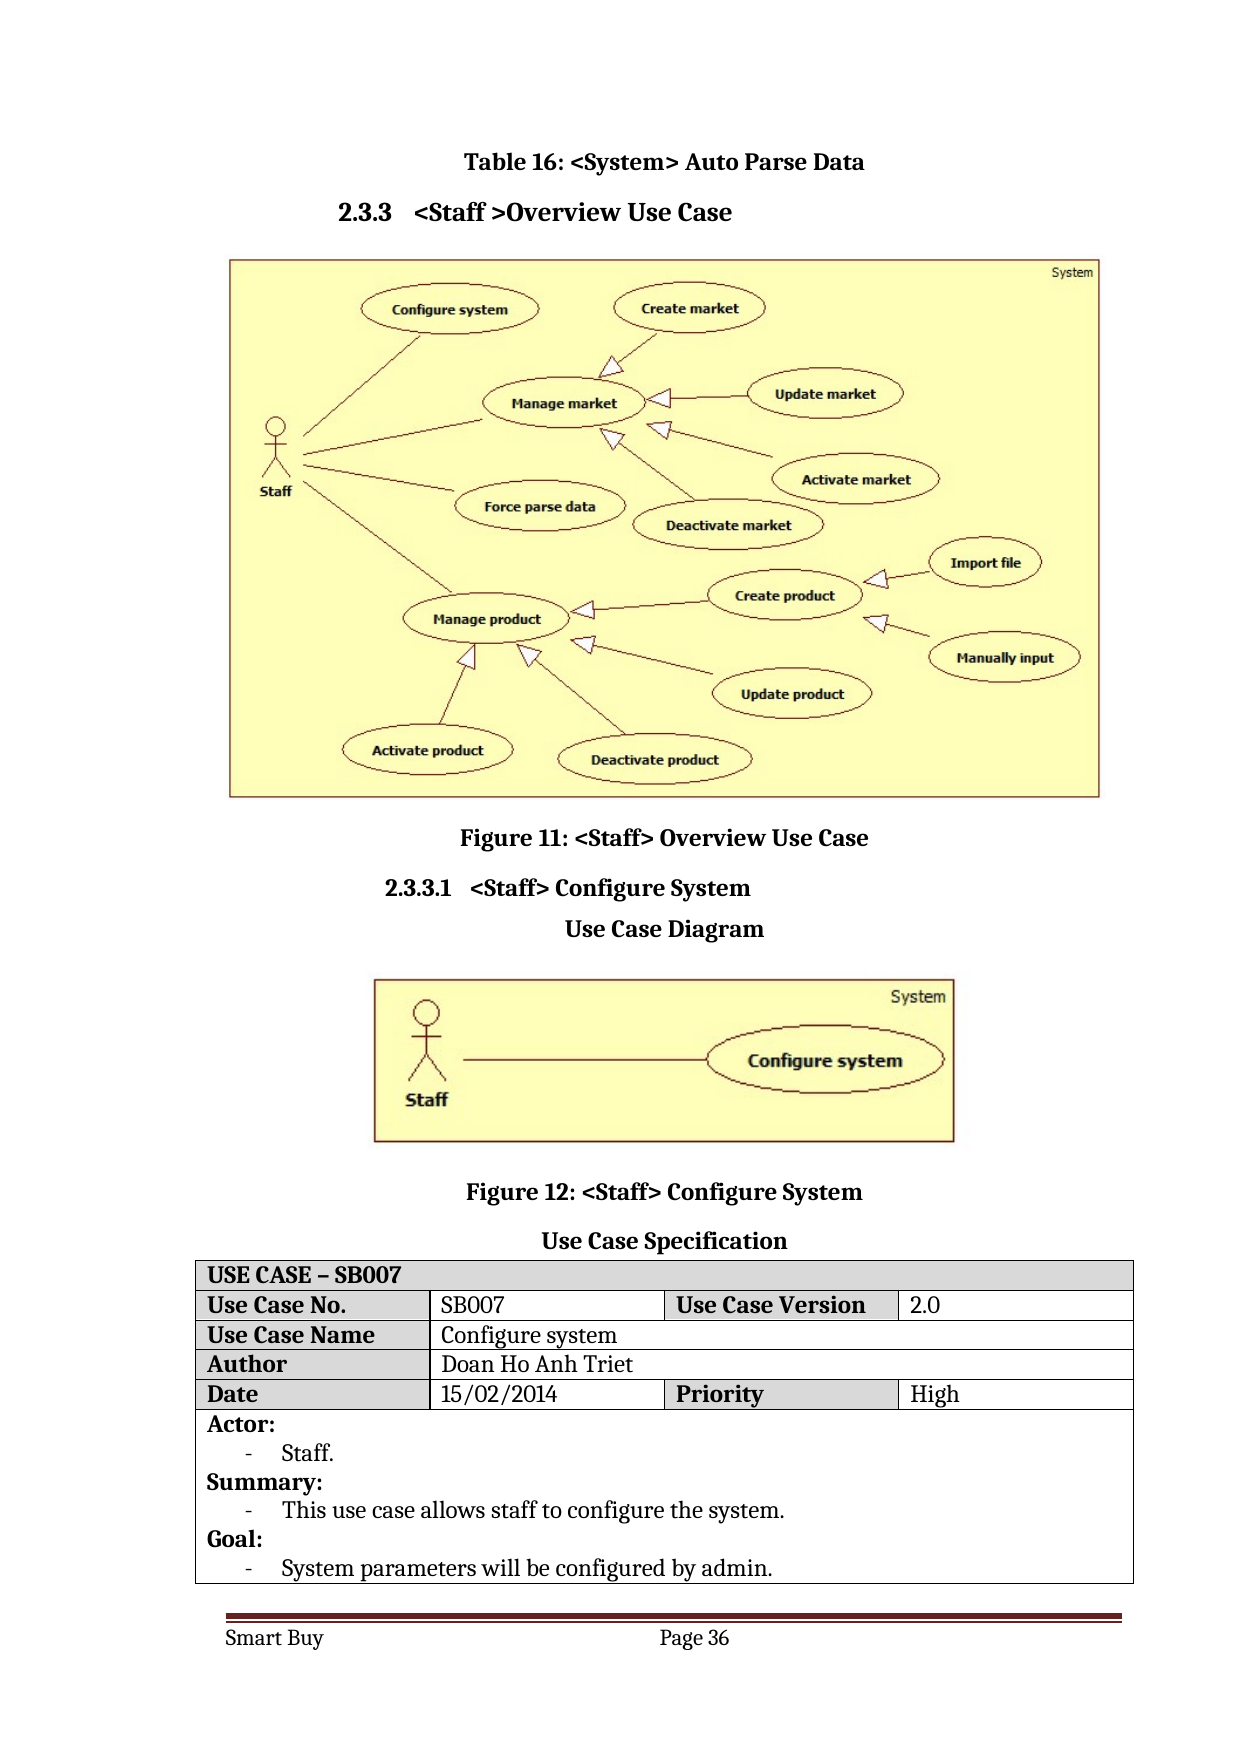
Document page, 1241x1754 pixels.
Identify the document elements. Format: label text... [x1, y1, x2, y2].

subtitle Use Case Diagram [207, 915, 1122, 944]
table_cell Use Case Name [196, 1321, 429, 1349]
table_cell Doan Ho Anh Triet [431, 1350, 1133, 1379]
table_cell SB007 [431, 1291, 664, 1319]
text Table 16: <System> Auto Parse Data [207, 148, 1122, 176]
text Figure 12: <Staff> Configure System [207, 1177, 1122, 1206]
table_cell Date [196, 1380, 429, 1409]
table_cell Use Case Version [665, 1291, 898, 1319]
subtitle Use Case Specification [207, 1227, 1122, 1256]
table_cell High [899, 1380, 1133, 1409]
table_cell 15/02/2014 [431, 1380, 664, 1409]
table_cell Configure system [431, 1321, 1133, 1349]
picture [343, 948, 986, 1174]
subtitle <Staff >Overview Use Case [338, 197, 1122, 228]
text Figure 11: <Staff> Overview Use Case [207, 824, 1122, 853]
table_cell Author [196, 1350, 429, 1379]
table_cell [196, 1410, 1133, 1582]
subtitle <Staff> Configure System [385, 874, 1122, 903]
table_header USE CASE – SB007 [196, 1261, 1133, 1290]
table_cell Priority [665, 1380, 898, 1409]
picture [206, 236, 1123, 821]
table_cell 2.0 [899, 1291, 1133, 1319]
table_cell Use Case No. [196, 1291, 429, 1319]
